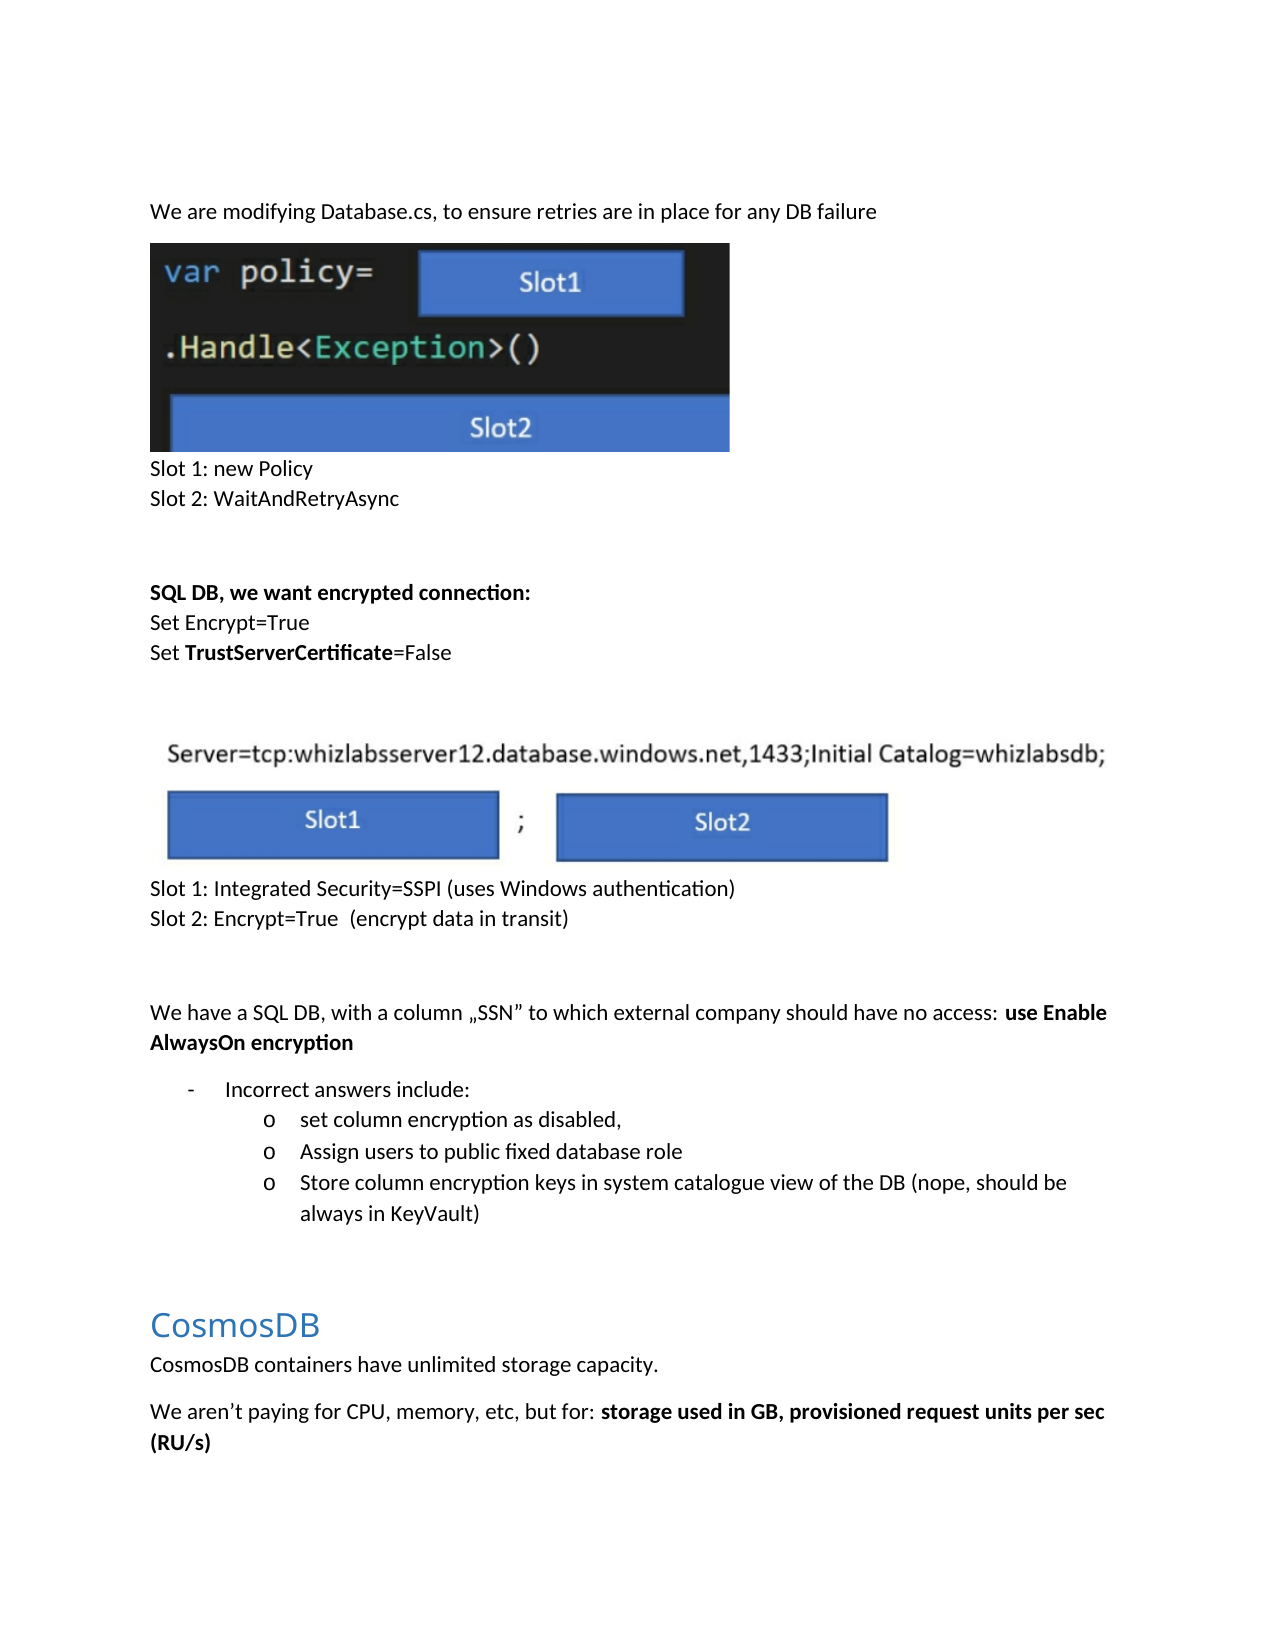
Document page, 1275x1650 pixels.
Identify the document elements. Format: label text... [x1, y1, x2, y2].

text We aren’t paying for CPU, memory, etc, but for: storage used in GB, provisioned request units per sec (RU/s) [150, 1397, 1125, 1456]
text CosmosDB containers have unlimited storage capacity. [150, 1351, 1125, 1379]
list Assign users to public fixed database role [262, 1137, 1125, 1166]
list Store column encryption keys in system catalogue view of the DB (nope, should be always in KeyVault) [262, 1168, 1125, 1228]
picture [150, 243, 730, 452]
picture [150, 732, 1125, 872]
text Slot 1: Integrated Security=SSPI (uses Windows authentication) Slot 2: Encrypt=True (encrypt data in transit) [150, 872, 1125, 932]
list Incorrect answers include: [187, 1075, 1125, 1103]
text We have a SQL DB, with a column „SSN” to which external company should have no access: use Enable AlwaysOn encryption [150, 998, 1125, 1056]
text We are modifying Database.cs, to ensure retries are in place for any DB failure [150, 197, 1125, 225]
subtitle CosmosDB [150, 1302, 1125, 1347]
text SQL DB, we want encrypted connection: Set Encrypt=True Set TrustServerCertificate=False [150, 578, 1125, 666]
list set column encryption as disabled, [262, 1105, 1125, 1134]
